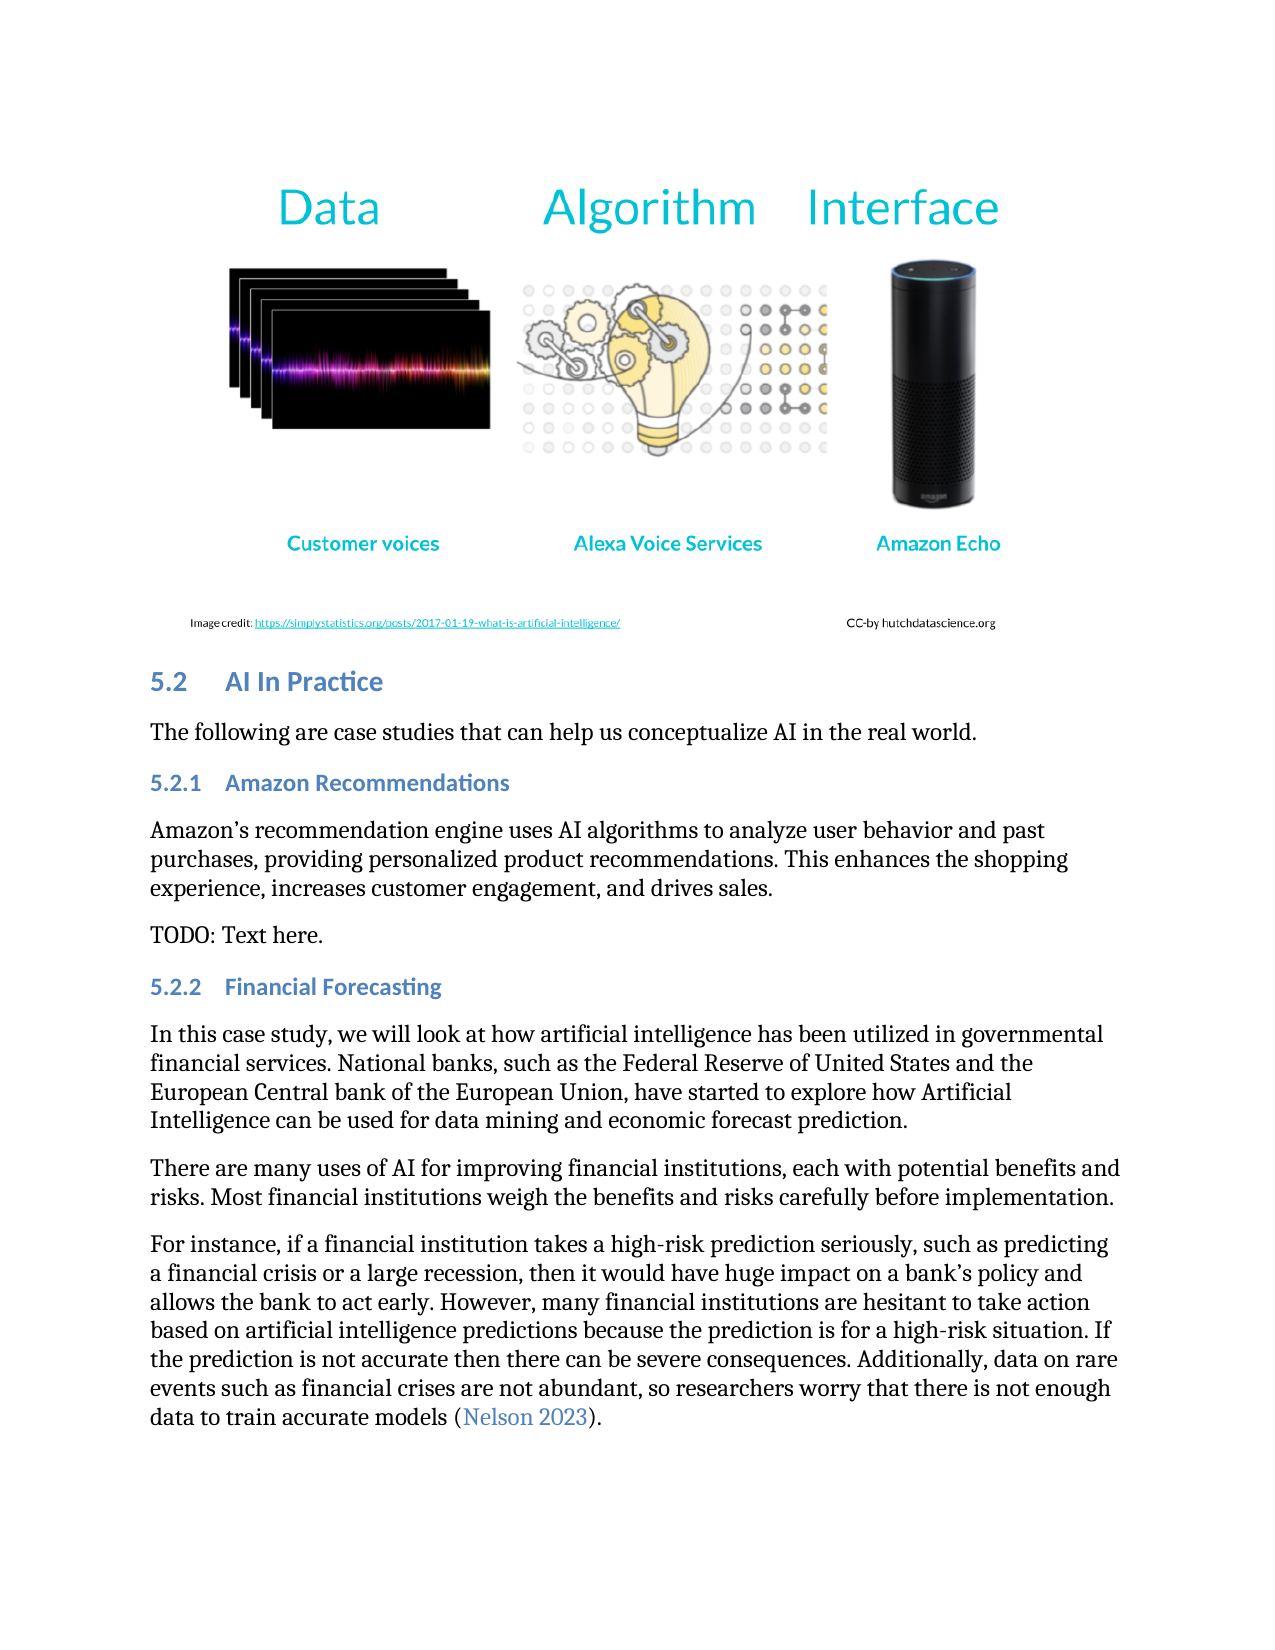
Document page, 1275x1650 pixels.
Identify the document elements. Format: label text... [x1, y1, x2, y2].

text For instance, if a financial institution takes a high-risk prediction seriously, such as predicting a financial crisis or a large recession, then it would have huge impact on a bank’s policy and allows the bank to act early. However, many financial institutions are hesitant to take action based on artificial intelligence predictions because the prediction is for a high-risk situation. If the prediction is not accurate then there can be severe consequences. Additionally, data on rare events such as financial crises are not abundant, so researchers worry that there is not enough data to train accurate models (Nelson 2023). [150, 1230, 1125, 1431]
text The following are case studies that can help us conceptualize AI in the real world. [150, 717, 1125, 746]
subtitle 5.2.1 Amazon Recommendations [150, 767, 1125, 797]
text In this case study, we will look at how artificial intelligence has been utilized in governmental financial services. National banks, such as the Federal Reserve of United States and the European Central bank of the European Union, have started to explore how Artificial Intelligence can be used for data mining and economic forecast prediction. [150, 1020, 1125, 1135]
subtitle 5.2 AI In Practice [150, 663, 1125, 699]
subtitle 5.2.2 Financial Forecasting [150, 971, 1125, 1001]
text There are many uses of AI for improving financial institutions, each with potential benefits and risks. Most financial institutions weigh the benefits and risks carefully before implementation. [150, 1154, 1125, 1211]
text TODO: Text here. [150, 921, 1125, 950]
picture [168, 150, 1044, 643]
text Amazon’s recommendation engine uses AI algorithms to analyze user behavior and past purchases, providing personalized product recommendations. This enhances the shopping experience, increases customer engagement, and drives sales. [150, 816, 1125, 902]
